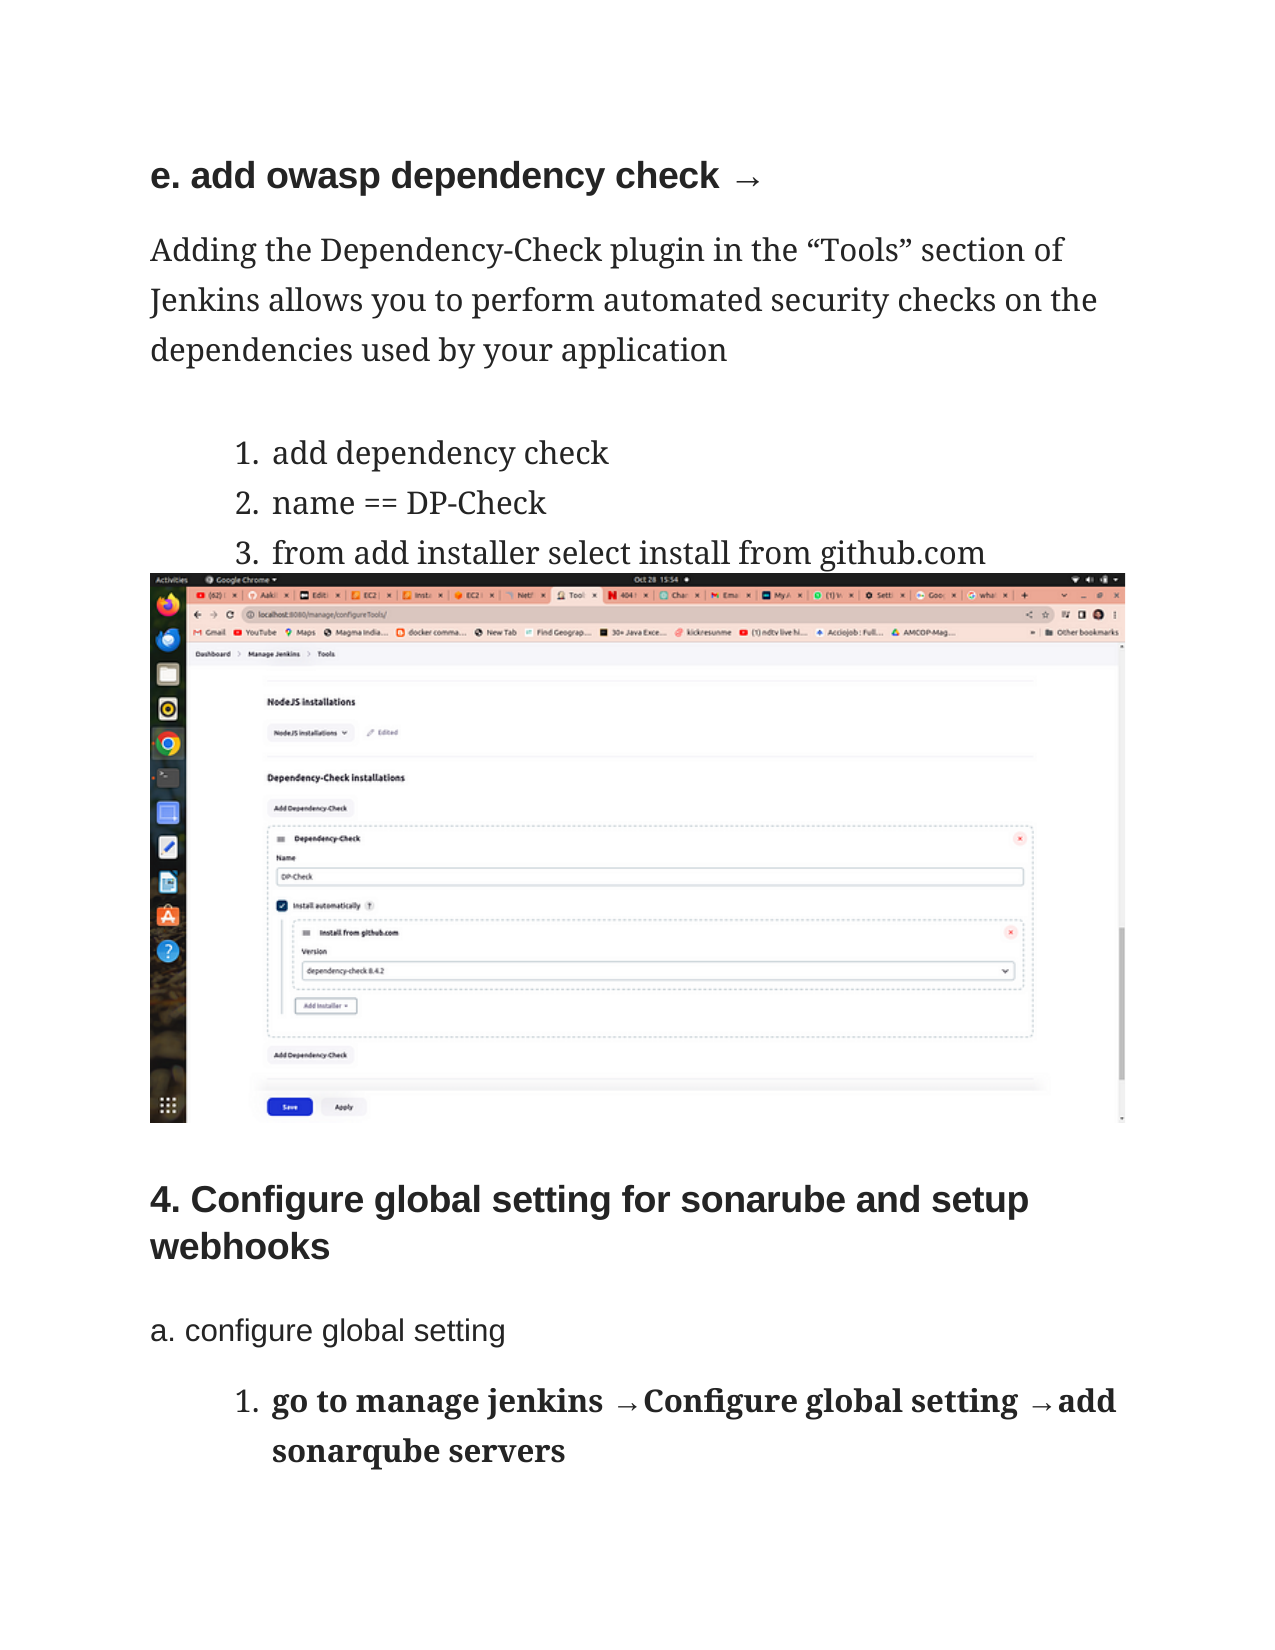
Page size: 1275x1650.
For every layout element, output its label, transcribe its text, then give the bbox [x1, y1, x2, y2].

list from add installer select install from github.com [234, 524, 1125, 573]
picture [150, 573, 1125, 1123]
list add dependency check [234, 424, 1125, 474]
text Adding the Dependency-Check plugin in the “Tools” section of Jenkins allows you to perform automated security checks on the dependencies used by your application [150, 220, 1125, 370]
list name == DP-Check [234, 474, 1125, 524]
subtitle 4. Configure global setting for sonarube and setup webhooks [150, 1174, 1125, 1267]
subtitle e. add owasp dependency check → [150, 150, 1125, 197]
list go to manage jenkins →Configure global setting →add sonarqube servers [234, 1371, 1125, 1471]
subtitle a. configure global setting [150, 1310, 1125, 1348]
